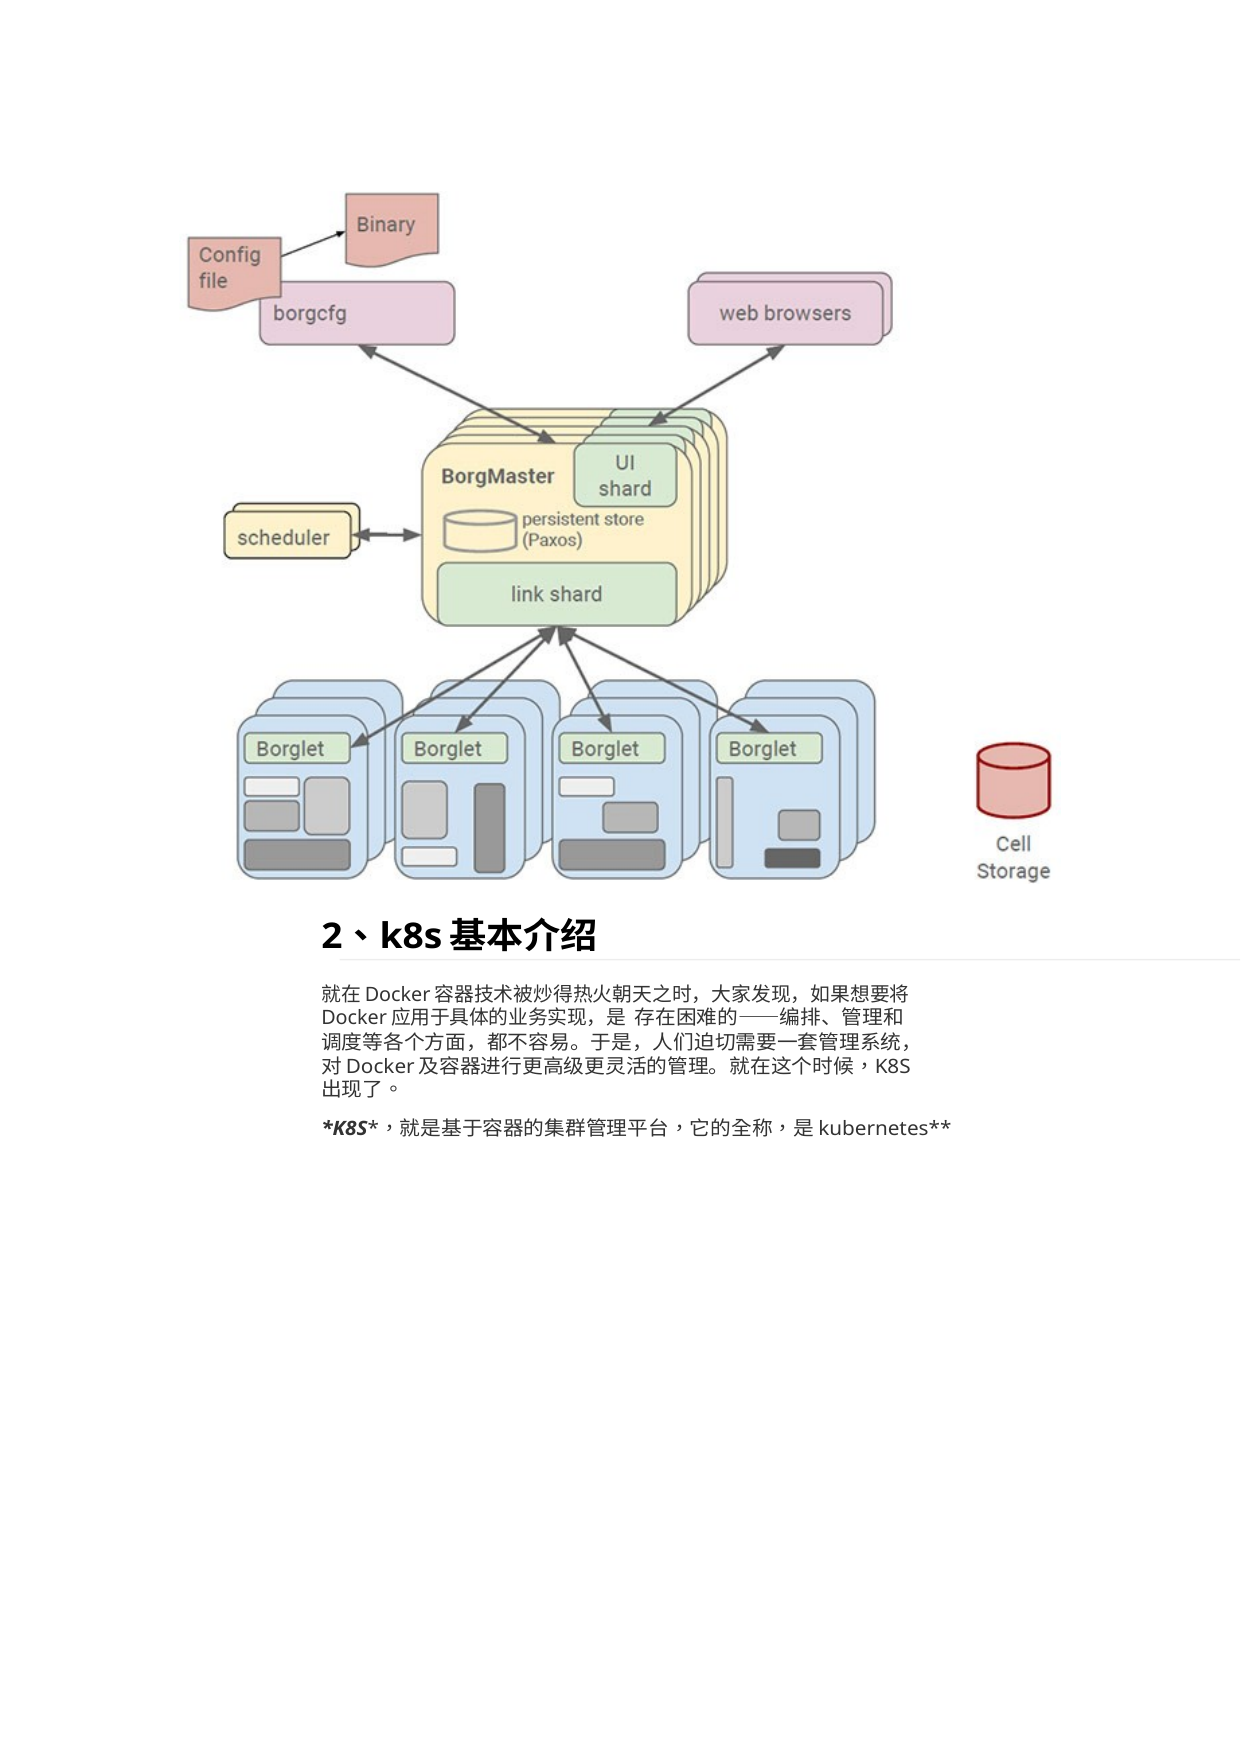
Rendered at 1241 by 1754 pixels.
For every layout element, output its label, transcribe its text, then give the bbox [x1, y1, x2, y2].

subtitle 2、k8s基本介绍 [321, 911, 1086, 959]
picture [179, 191, 1061, 884]
text 就在Docker容器技术被炒得热火朝天之时，大家发现，如果想要将Docker应用于具体的业务实现，是 存在困难的——编排、管理和调度等各个方面，都不容易。于是，人们迫切需要一套管理系统，对Docker及容器进行更高级更灵活的管理。就在这个时候，K8S出现了。 [321, 982, 913, 1102]
text *K8S*，就是基于容器的集群管理平台，它的全称，是kubernetes** [321, 1114, 1086, 1141]
